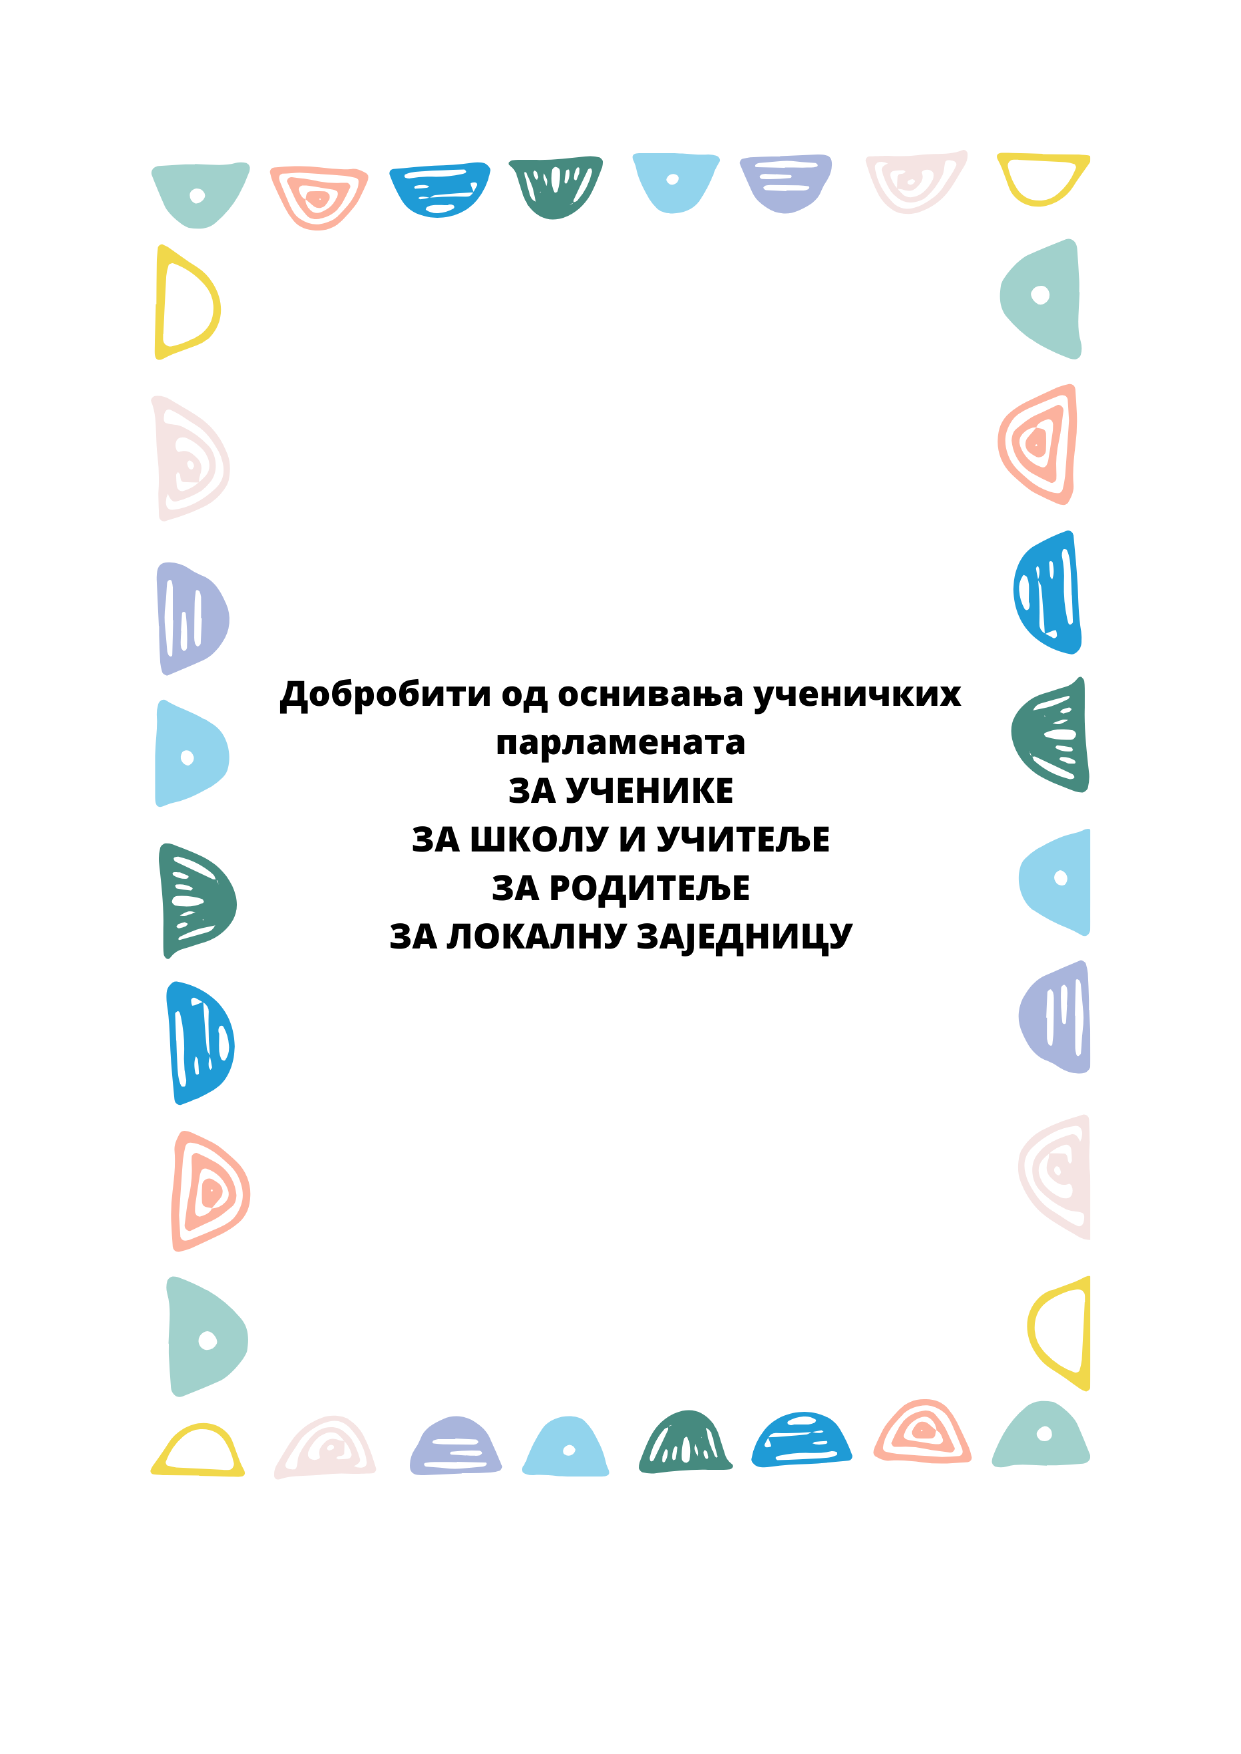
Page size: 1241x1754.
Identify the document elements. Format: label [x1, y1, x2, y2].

picture [150, 150, 1091, 1480]
